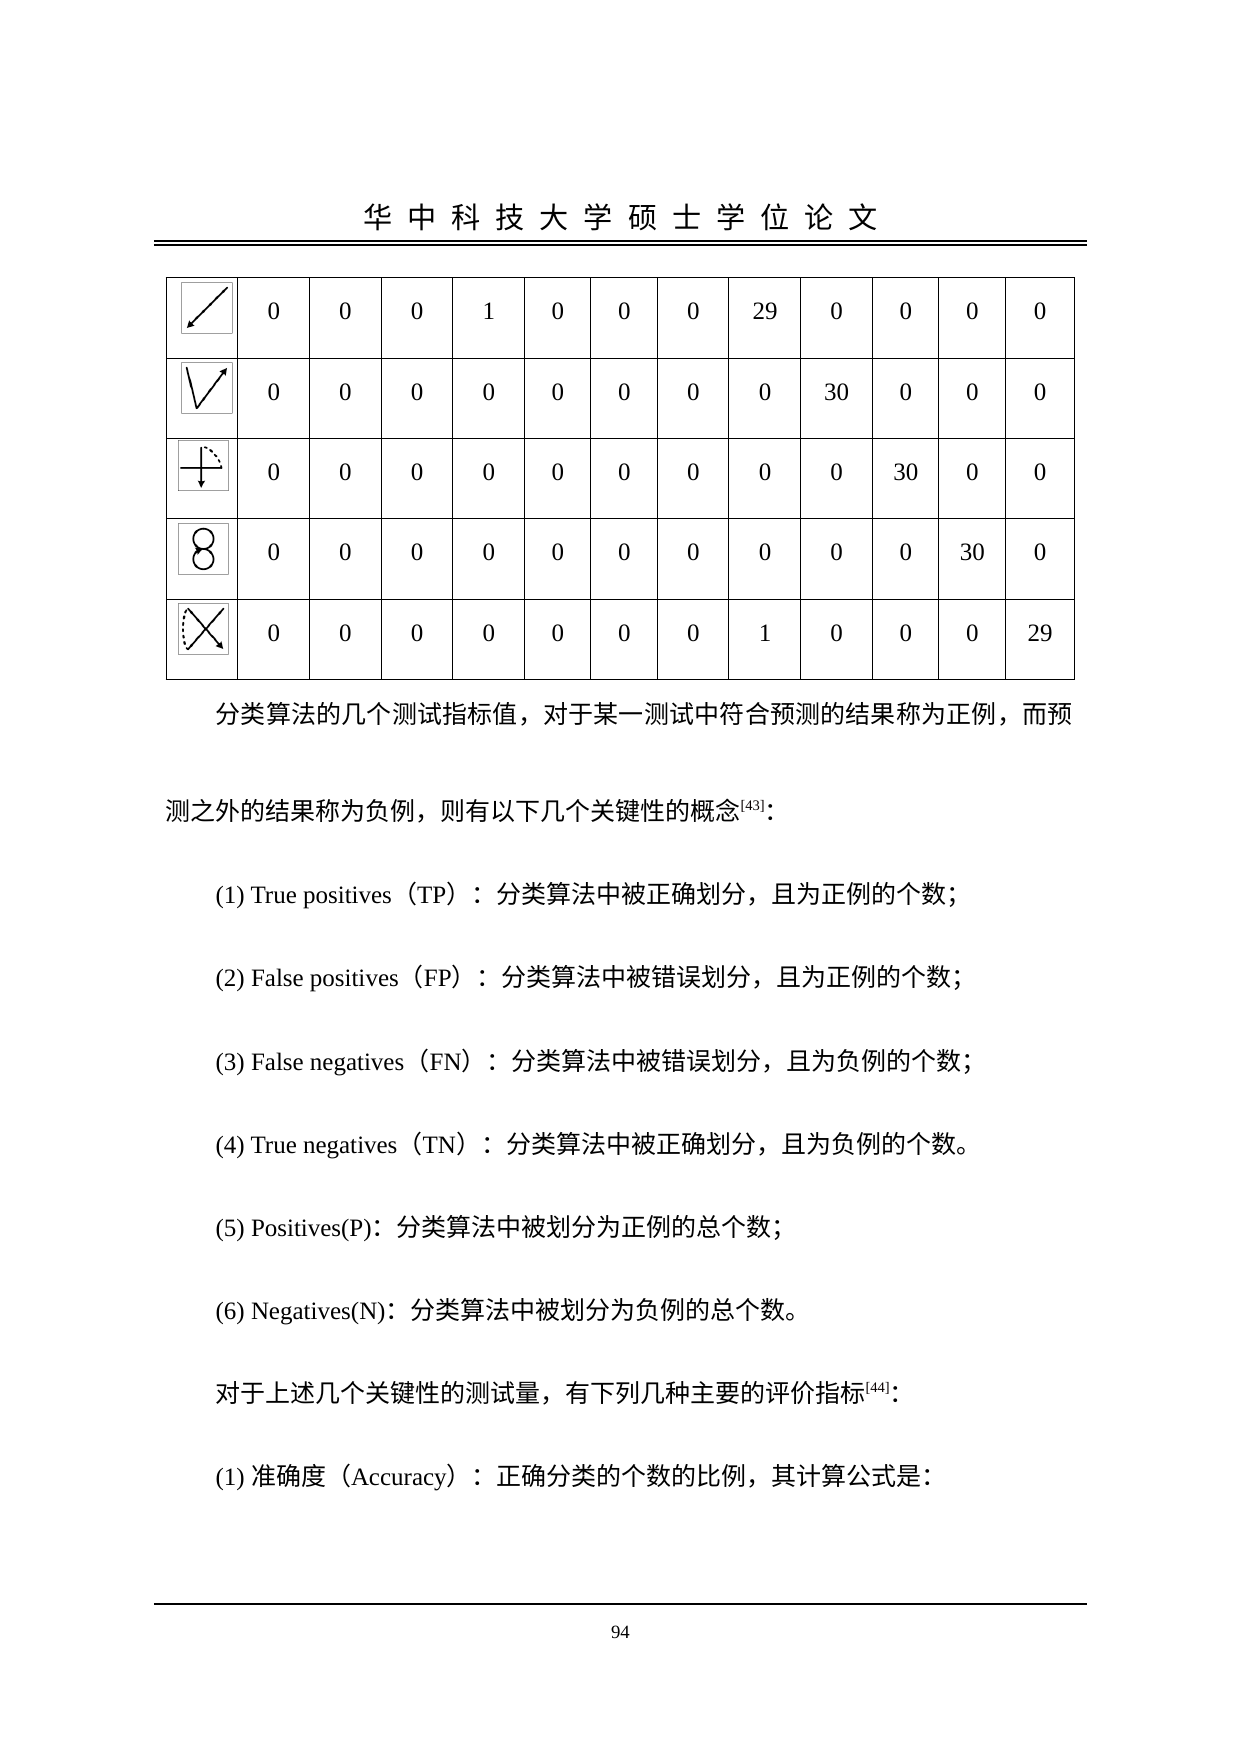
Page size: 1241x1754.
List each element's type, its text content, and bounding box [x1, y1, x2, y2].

table_cell 0 [591, 600, 657, 679]
table_cell 0 [382, 359, 452, 438]
text (1) True positives（TP）：分类算法中被正确划分，且为正例的个数； [165, 860, 1075, 925]
table_cell 0 [1006, 439, 1074, 518]
table_cell 0 [729, 359, 800, 438]
table_cell 0 [238, 519, 309, 598]
picture [177, 599, 233, 659]
table_cell 0 [873, 278, 938, 357]
table_cell 30 [939, 519, 1005, 598]
table_cell 29 [1006, 600, 1074, 679]
table_cell 29 [729, 278, 800, 357]
table_cell 0 [591, 439, 657, 518]
text (6) Negatives(N)：分类算法中被划分为负例的总个数。 [165, 1276, 1075, 1341]
table_cell 0 [801, 439, 872, 518]
table_cell 0 [729, 439, 800, 518]
table_cell 0 [658, 359, 728, 438]
table_cell 0 [801, 278, 872, 357]
table_cell 0 [453, 359, 524, 438]
table_cell 0 [453, 600, 524, 679]
table_cell 0 [658, 519, 728, 598]
table_cell 0 [658, 278, 728, 357]
table_cell 0 [310, 600, 381, 679]
table_cell 0 [939, 359, 1005, 438]
table_cell 0 [591, 519, 657, 598]
table_cell 0 [238, 439, 309, 518]
table_cell 0 [1006, 519, 1074, 598]
table_cell 30 [873, 439, 938, 518]
table_cell 0 [939, 439, 1005, 518]
text (1) 准确度（Accuracy）：正确分类的个数的比例，其计算公式是： [165, 1442, 1075, 1507]
table_cell 0 [453, 519, 524, 598]
picture [177, 438, 230, 498]
picture [177, 519, 230, 579]
table_cell [167, 439, 237, 518]
table_cell 0 [310, 278, 381, 357]
picture [177, 358, 237, 418]
text 分类算法的几个测试指标值，对于某一测试中符合预测的结果称为正例，而预测之外的结果称为负例，则有以下几个关键性的概念[43]： [165, 680, 1075, 842]
table_cell 0 [525, 359, 590, 438]
table_cell 0 [382, 600, 452, 679]
table_cell 0 [382, 278, 452, 357]
table_cell 0 [1006, 359, 1074, 438]
table_cell 0 [453, 439, 524, 518]
table_cell 0 [525, 600, 590, 679]
table_cell 0 [873, 600, 938, 679]
table_cell 0 [310, 359, 381, 438]
table_cell 0 [382, 439, 452, 518]
table_cell 0 [238, 278, 309, 357]
table_cell 0 [591, 278, 657, 357]
table_cell 0 [1006, 278, 1074, 357]
text 对于上述几个关键性的测试量，有下列几种主要的评价指标[44]： [165, 1359, 1075, 1424]
text (3) False negatives（FN）：分类算法中被错误划分，且为负例的个数； [165, 1027, 1075, 1092]
text (4) True negatives（TN）：分类算法中被正确划分，且为负例的个数。 [165, 1110, 1075, 1175]
table_cell 0 [238, 600, 309, 679]
table_cell 0 [873, 359, 938, 438]
table_cell 30 [801, 359, 872, 438]
table_cell 0 [939, 600, 1005, 679]
table_cell 0 [939, 278, 1005, 357]
text (5) Positives(P)：分类算法中被划分为正例的总个数； [165, 1193, 1075, 1258]
table_cell 0 [591, 359, 657, 438]
picture [177, 278, 237, 338]
table_cell [167, 359, 237, 438]
text (2) False positives（FP）：分类算法中被错误划分，且为正例的个数； [165, 943, 1075, 1008]
table_cell 0 [382, 519, 452, 598]
table_cell 0 [238, 359, 309, 438]
table_cell 0 [658, 600, 728, 679]
table_cell 0 [525, 439, 590, 518]
table_cell [167, 519, 237, 598]
table_cell 0 [729, 519, 800, 598]
table_cell 0 [525, 278, 590, 357]
table_cell 0 [310, 439, 381, 518]
table_cell 0 [310, 519, 381, 598]
table_cell 1 [453, 278, 524, 357]
table_cell 0 [658, 439, 728, 518]
table_cell 0 [801, 600, 872, 679]
table_cell [167, 600, 237, 679]
table_cell 1 [729, 600, 800, 679]
table_cell 0 [801, 519, 872, 598]
table_cell 0 [873, 519, 938, 598]
table_cell 0 [525, 519, 590, 598]
table_cell [167, 278, 237, 357]
